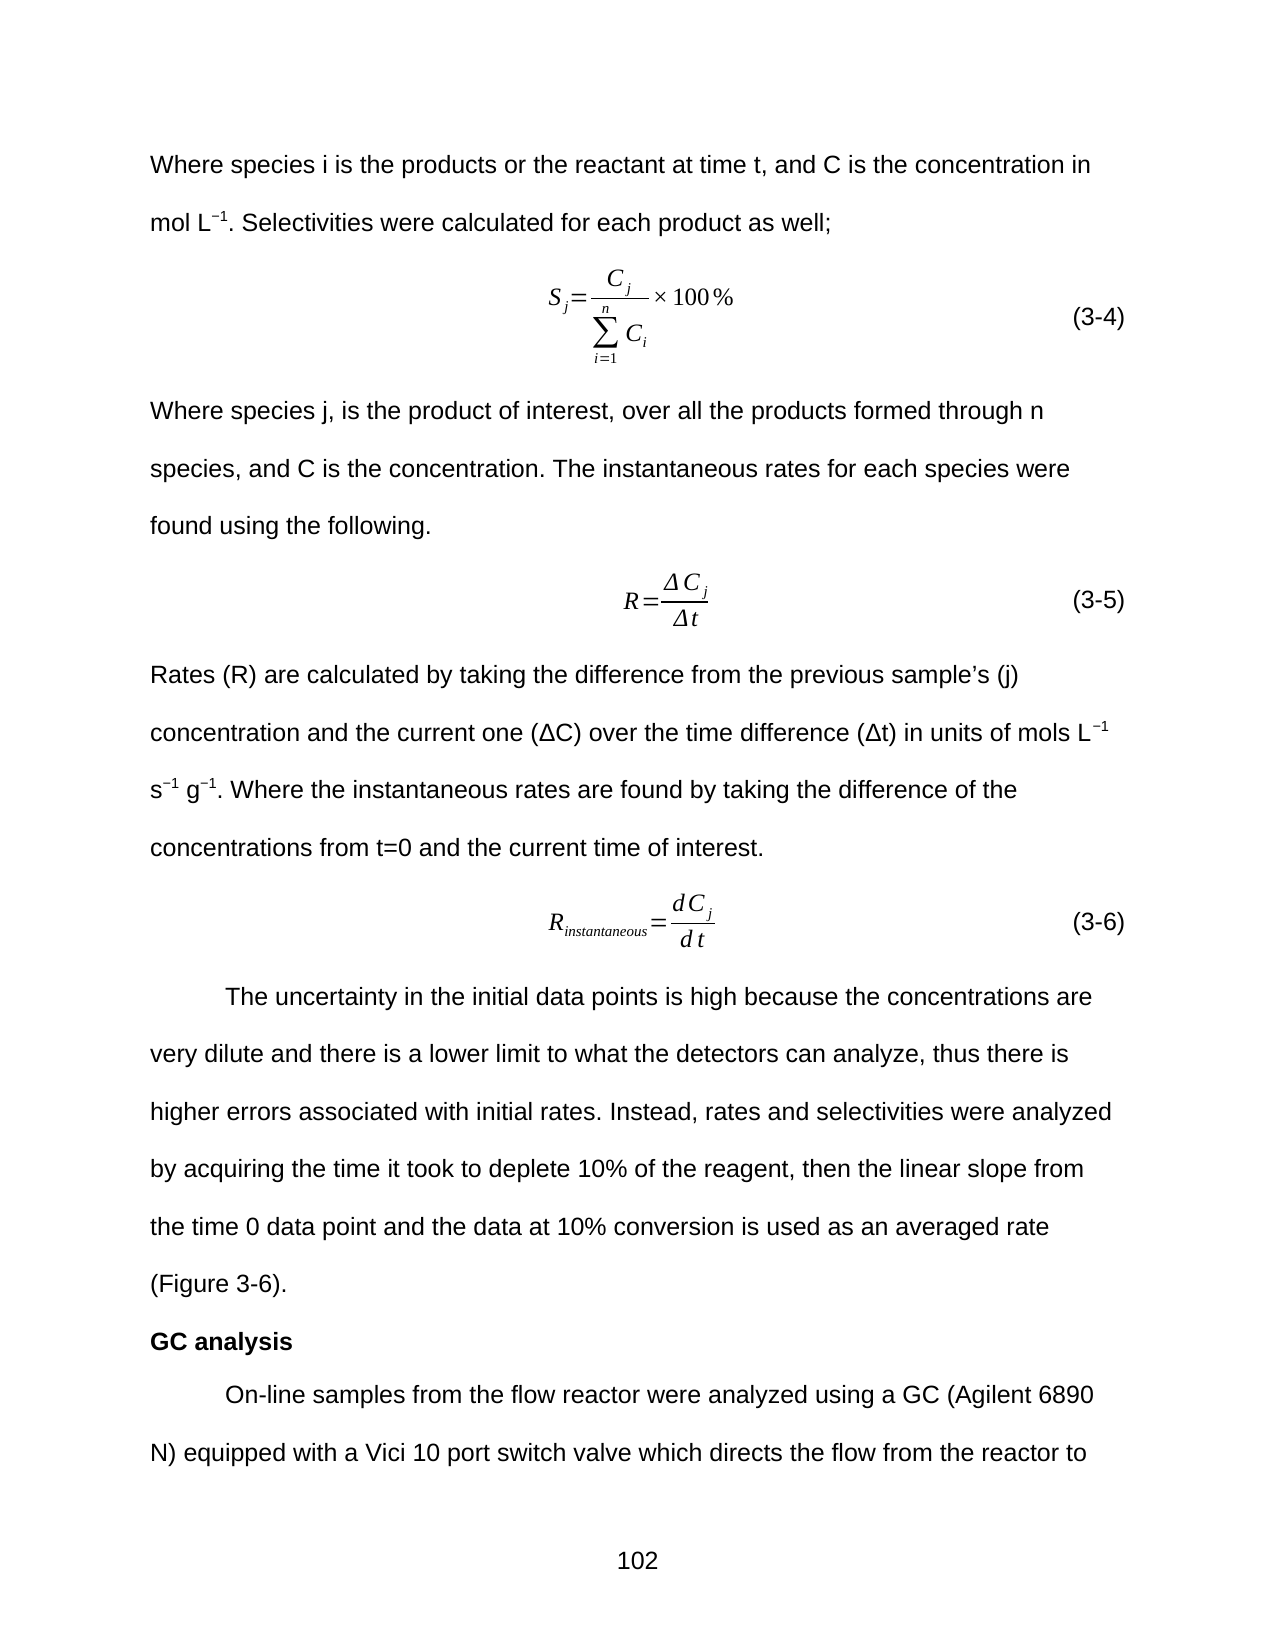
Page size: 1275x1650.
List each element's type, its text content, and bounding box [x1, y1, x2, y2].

text Where species j, is the product of interest, over all the products formed through n species, and C is the concentration. The instantaneous rates for each species were found using the following. [150, 396, 1125, 540]
text (3-6) [300, 890, 1125, 953]
text The uncertainty in the initial data points is high because the concentrations are very dilute and there is a lower limit to what the detectors can analyze, thus there is higher errors associated with initial rates. Instead, rates and selectivities were analyzed by acquiring the time it took to deplete 10% of the reagent, then the linear slope from the time 0 data point and the data at 10% conversion is used as an averaged rate (Figure 3-6). [150, 981, 1125, 1298]
text (3-4) [300, 265, 1125, 367]
text Where species i is the products or the reactant at time t, and C is the concentration in mol L−1. Selectivities were calculated for each product as well; [150, 150, 1125, 236]
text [150, 1380, 1125, 1466]
text Rates (R) are calculated by taking the difference from the previous sample’s (j) concentration and the current one (ΔC) over the time difference (Δt) in units of mols L−1 s−1 g−1. Where the instantaneous rates are found by taking the difference of the concentrations from t=0 and the current time of interest. [150, 660, 1125, 861]
text (3-5) [300, 568, 1125, 631]
subtitle GC analysis [150, 1326, 1125, 1355]
